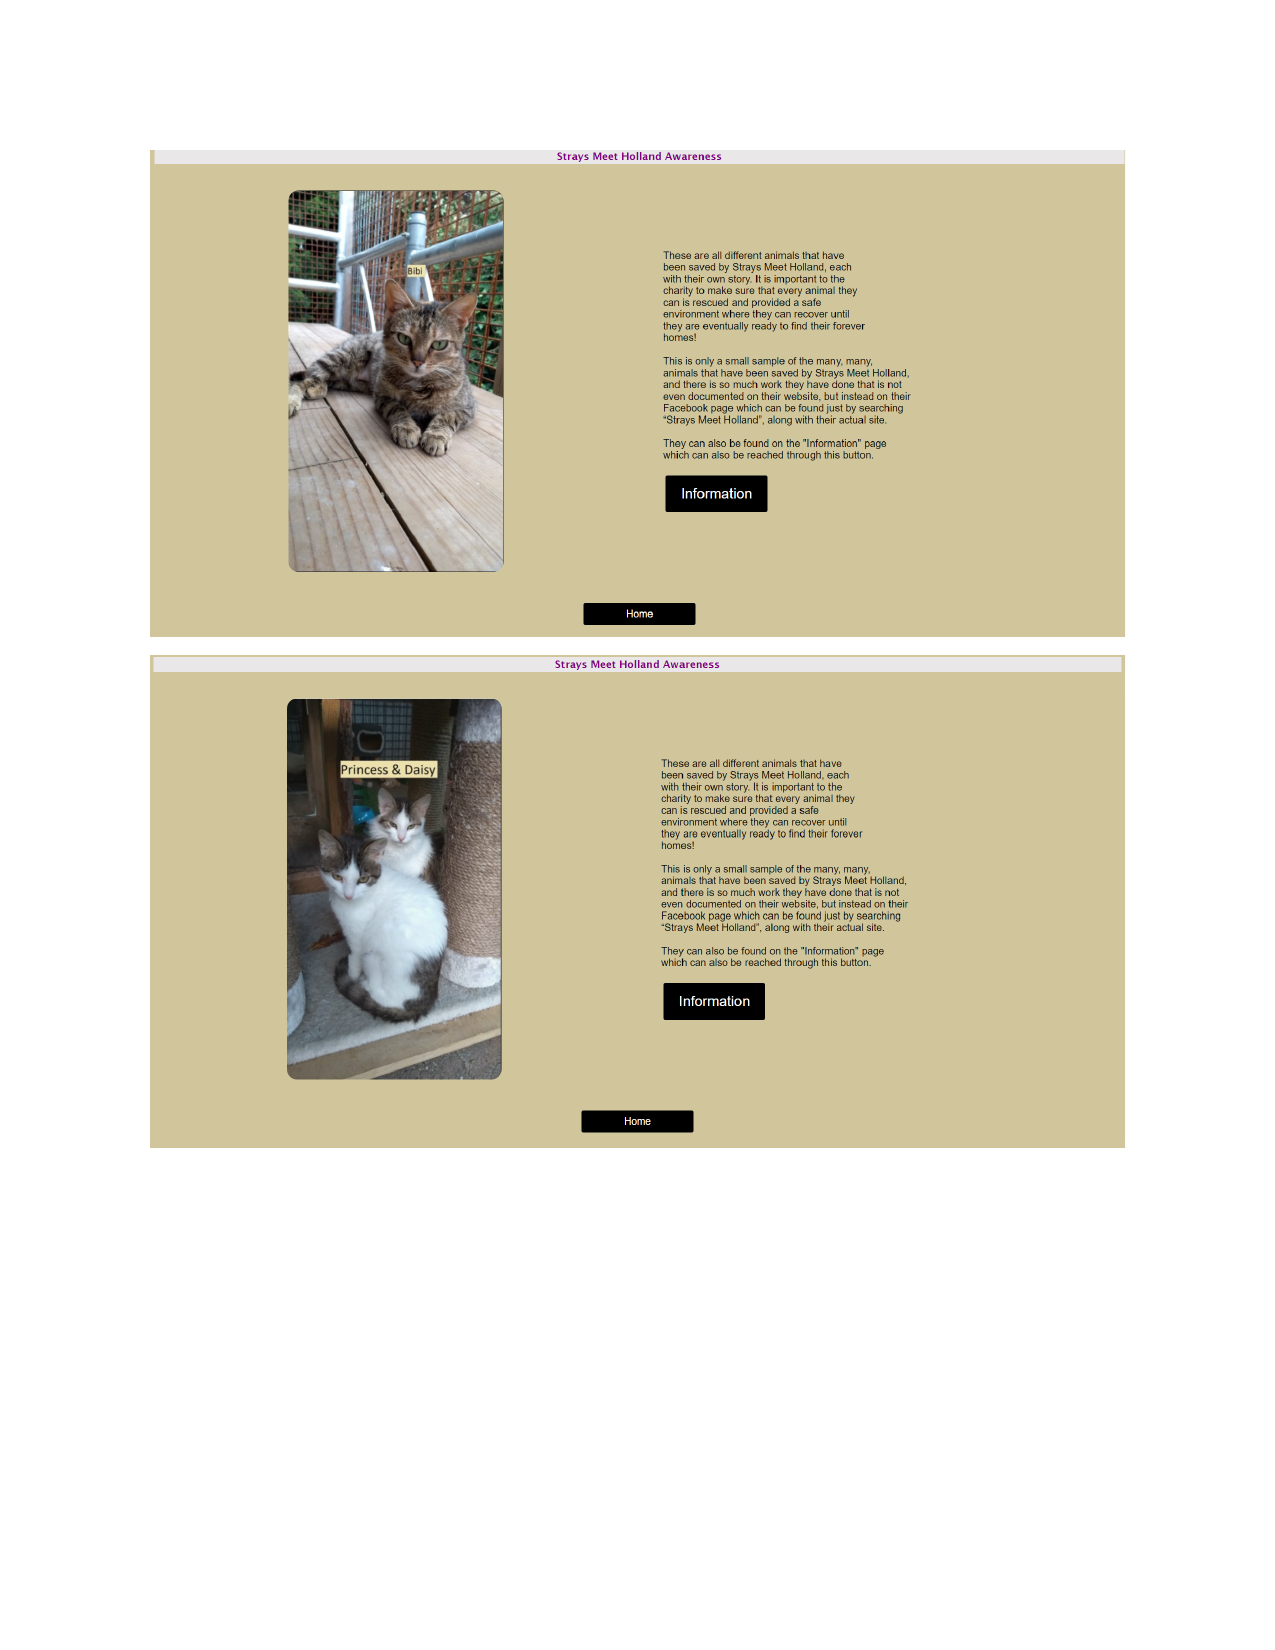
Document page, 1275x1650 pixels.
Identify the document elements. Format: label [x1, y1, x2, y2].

picture [150, 150, 1125, 637]
picture [150, 655, 1125, 1148]
